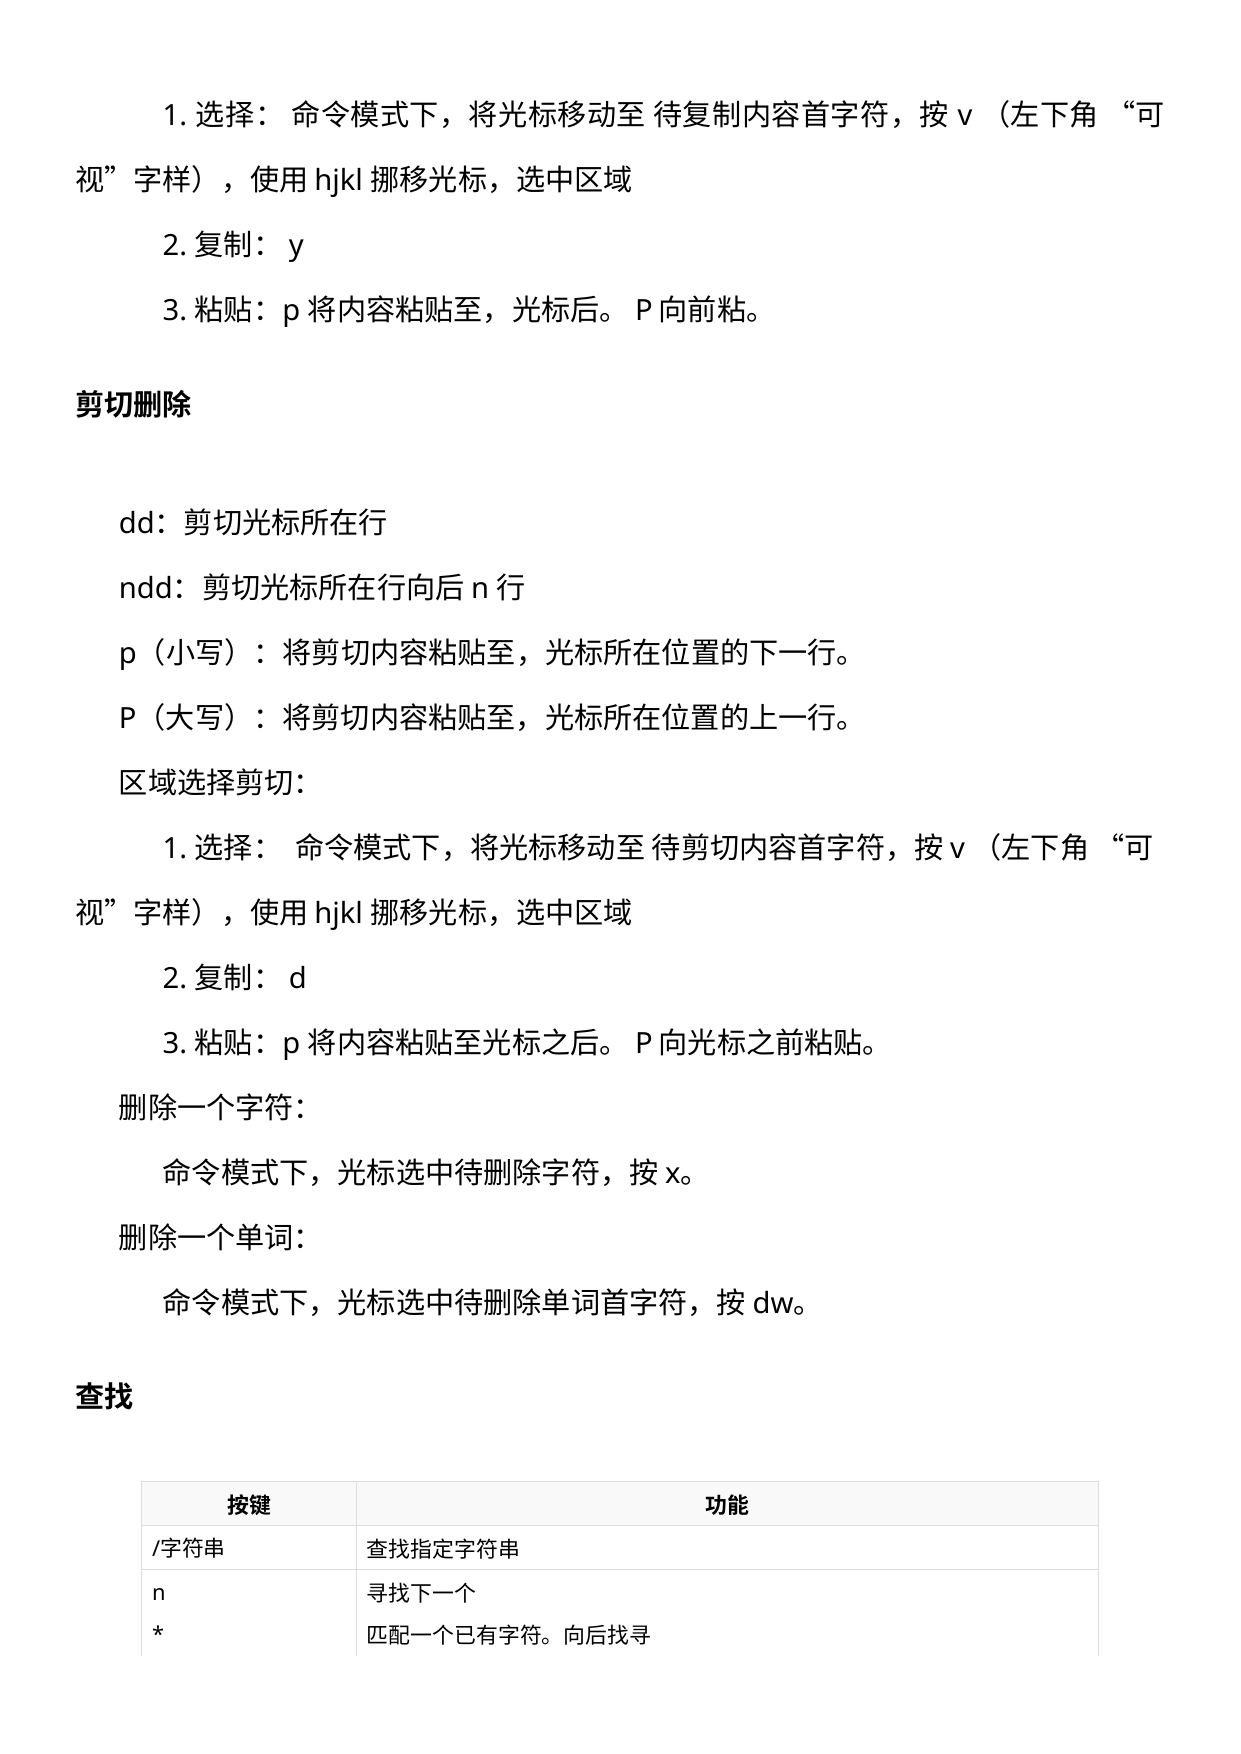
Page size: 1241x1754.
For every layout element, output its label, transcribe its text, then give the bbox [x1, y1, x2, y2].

text 3. 粘贴：p 将内容粘贴至，光标后。 P向前粘。 [75, 276, 1165, 341]
text 1. 选择： 命令模式下，将光标移动至 待复制内容首字符，按 v （左下角 “可视”字样），使用hjkl 挪移光标，选中区域 [75, 81, 1165, 211]
text ndd：剪切光标所在行向后 n 行 [75, 553, 1165, 618]
text P（大写）：将剪切内容粘贴至，光标所在位置的上一行。 [75, 683, 1165, 748]
text 命令模式下，光标选中待删除单词首字符，按 dw。 [75, 1268, 1165, 1333]
text 删除一个单词： [75, 1203, 1165, 1268]
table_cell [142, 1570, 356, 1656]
text 区域选择剪切： [75, 748, 1165, 813]
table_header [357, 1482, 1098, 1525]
subtitle 剪切删除 [75, 370, 1165, 435]
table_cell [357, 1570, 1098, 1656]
text dd：剪切光标所在行 [75, 488, 1165, 553]
text p（小写）：将剪切内容粘贴至，光标所在位置的下一行。 [75, 618, 1165, 683]
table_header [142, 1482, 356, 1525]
text 1. 选择： 命令模式下，将光标移动至 待剪切内容首字符，按 v （左下角 “可视”字样），使用hjkl 挪移光标，选中区域 [75, 813, 1165, 943]
text 命令模式下，光标选中待删除字符，按 x。 [75, 1138, 1165, 1203]
subtitle 查找 [75, 1362, 1165, 1427]
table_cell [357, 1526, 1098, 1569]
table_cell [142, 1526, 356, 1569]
text 3. 粘贴：p 将内容粘贴至光标之后。 P向光标之前粘贴。 [75, 1008, 1165, 1073]
text 2. 复制： y [75, 211, 1165, 276]
text 2. 复制： d [75, 943, 1165, 1008]
text 删除一个字符： [75, 1073, 1165, 1138]
